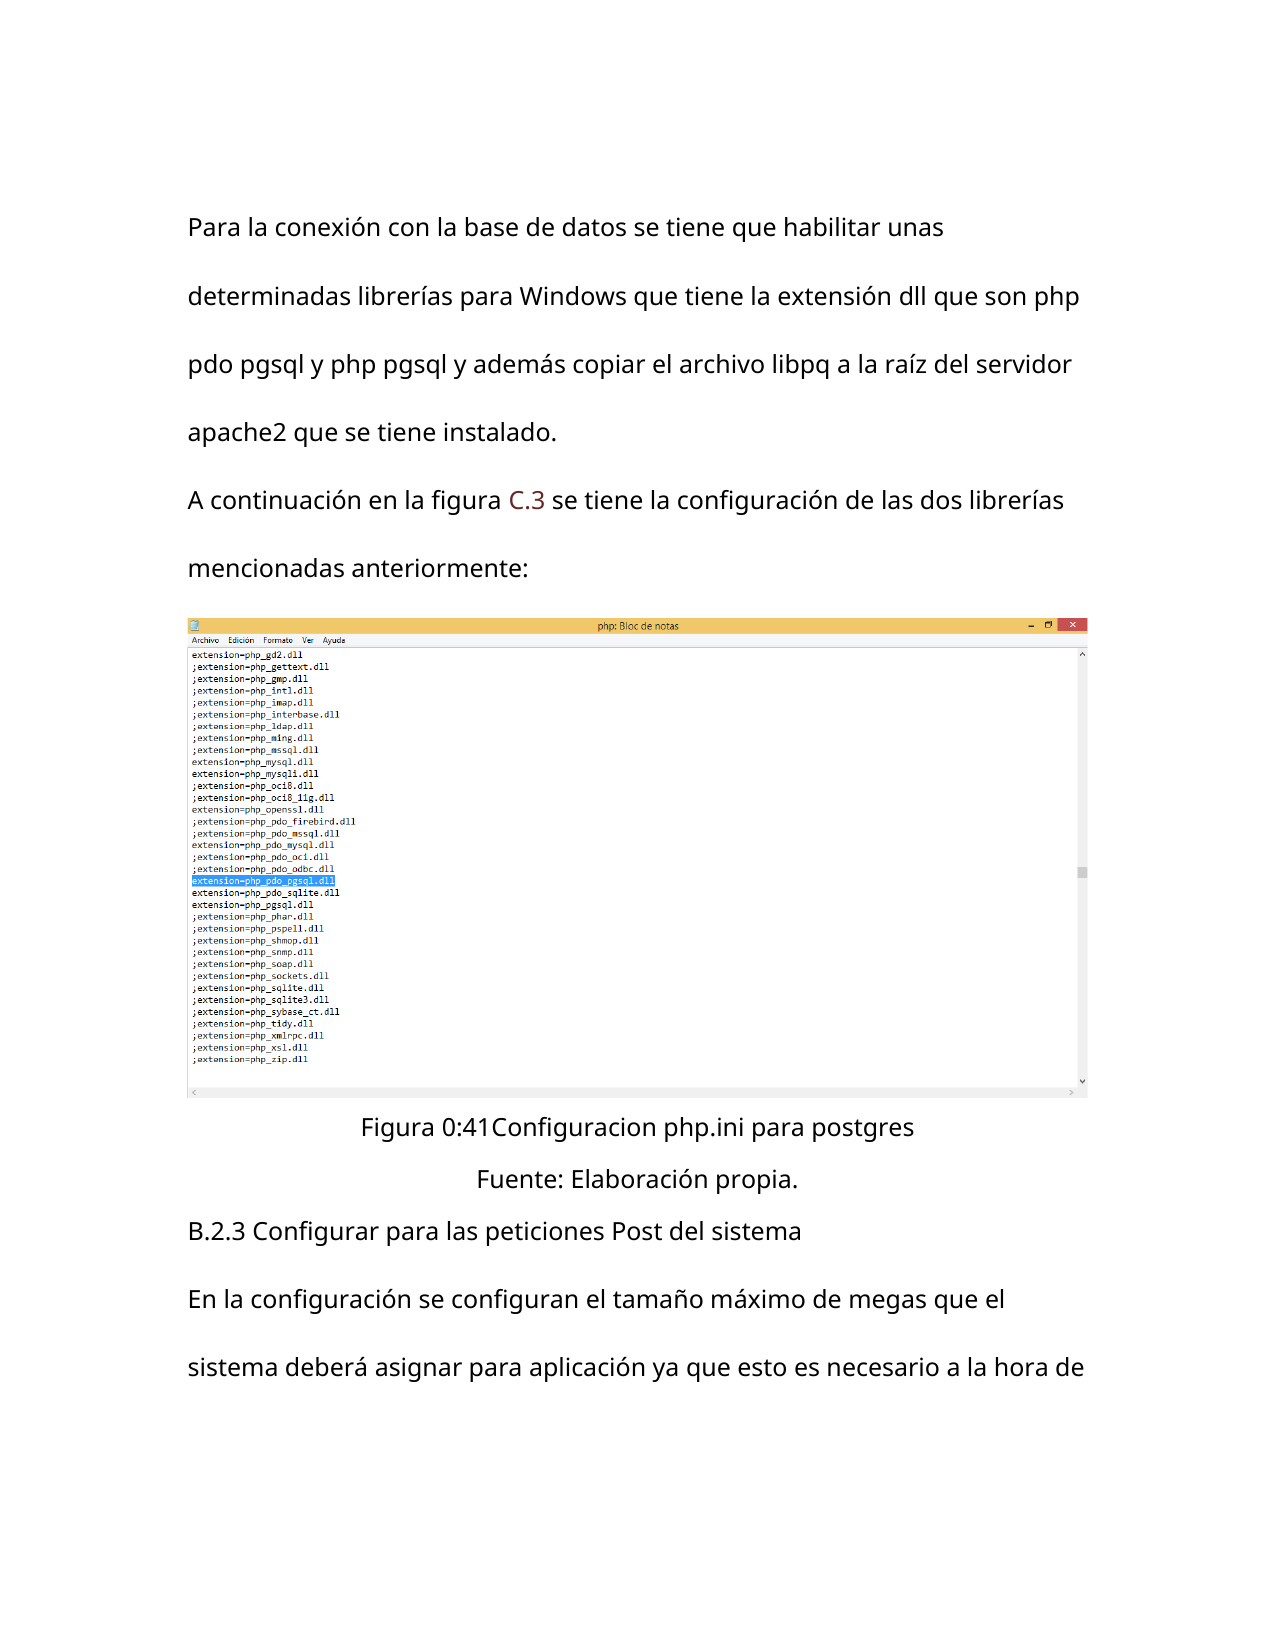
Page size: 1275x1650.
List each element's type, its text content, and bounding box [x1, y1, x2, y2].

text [187, 1281, 1087, 1383]
text Para la conexión con la base de datos se tiene que habilitar unas determinadas librerías para Windows que tiene la extensión dll que son php pdo pgsql y php pgsql y además copiar el archivo libpq a la raíz del servidor apache2 que se tiene instalado. [187, 210, 1087, 448]
text Fuente: Elaboración propia. [187, 1162, 1087, 1196]
text B.2.3 Configurar para las peticiones Post del sistema [187, 1213, 1087, 1247]
text A continuación en la figura C.3 se tiene la configuración de las dos librerías mencionadas anteriormente: [187, 482, 1087, 585]
